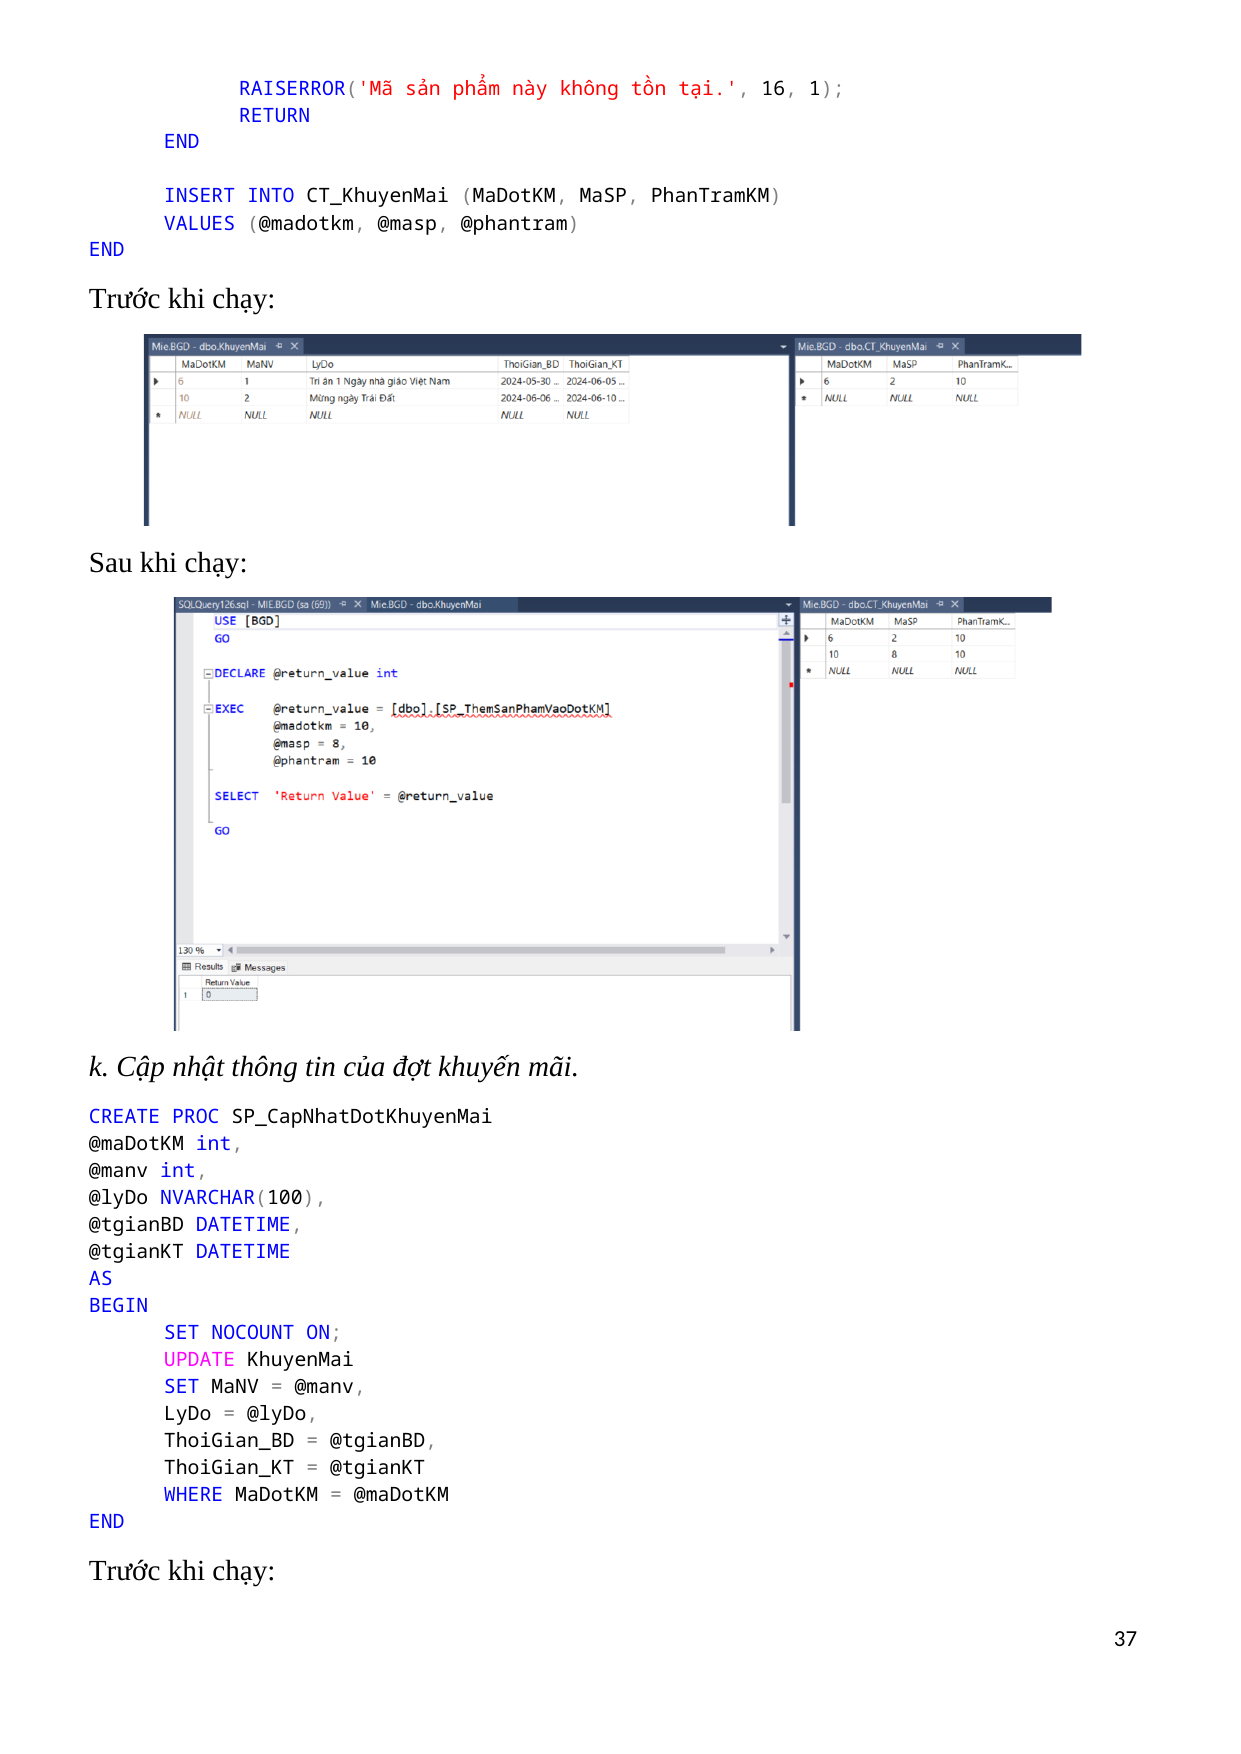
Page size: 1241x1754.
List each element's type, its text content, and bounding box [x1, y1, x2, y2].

text @tgianKT DATETIME [89, 1237, 1137, 1264]
text END [89, 128, 1137, 155]
text @lyDo NVARCHAR(100), [89, 1183, 1137, 1210]
text SET NOCOUNT ON; [89, 1318, 1137, 1345]
text Trước khi chạy: [89, 281, 1137, 315]
text END [89, 1507, 1137, 1534]
text k. Cập nhật thông tin của đợt khuyến mãi. [89, 1049, 1137, 1083]
text WHERE MaDotKM = @maDotKM [89, 1480, 1137, 1507]
text ThoiGian_BD = @tgianBD, [89, 1426, 1137, 1453]
text RAISERROR('Mã sản phẩm này không tồn tại.', 16, 1); [89, 74, 1137, 101]
text @maDotKM int, [89, 1129, 1137, 1156]
text AS [89, 1264, 1137, 1291]
text ThoiGian_KT = @tgianKT [89, 1453, 1137, 1480]
text @tgianBD DATETIME, [89, 1210, 1137, 1237]
text SET MaNV = @manv, [89, 1372, 1137, 1399]
text Trước khi chạy: [89, 1553, 1137, 1586]
text @manv int, [89, 1156, 1137, 1183]
text VALUES (@madotkm, @masp, @phantram) [89, 209, 1137, 236]
text END [89, 236, 1137, 263]
text BEGIN [89, 1291, 1137, 1318]
text RETURN [89, 101, 1137, 128]
picture [143, 334, 1082, 526]
text CREATE PROC SP_CapNhatDotKhuyenMai [89, 1102, 1137, 1129]
picture [173, 597, 1052, 1031]
text LyDo = @lyDo, [89, 1399, 1137, 1426]
text Sau khi chạy: [89, 545, 1137, 578]
text UPDATE KhuyenMai [89, 1345, 1137, 1372]
text INSERT INTO CT_KhuyenMai (MaDotKM, MaSP, PhanTramKM) [89, 182, 1137, 209]
